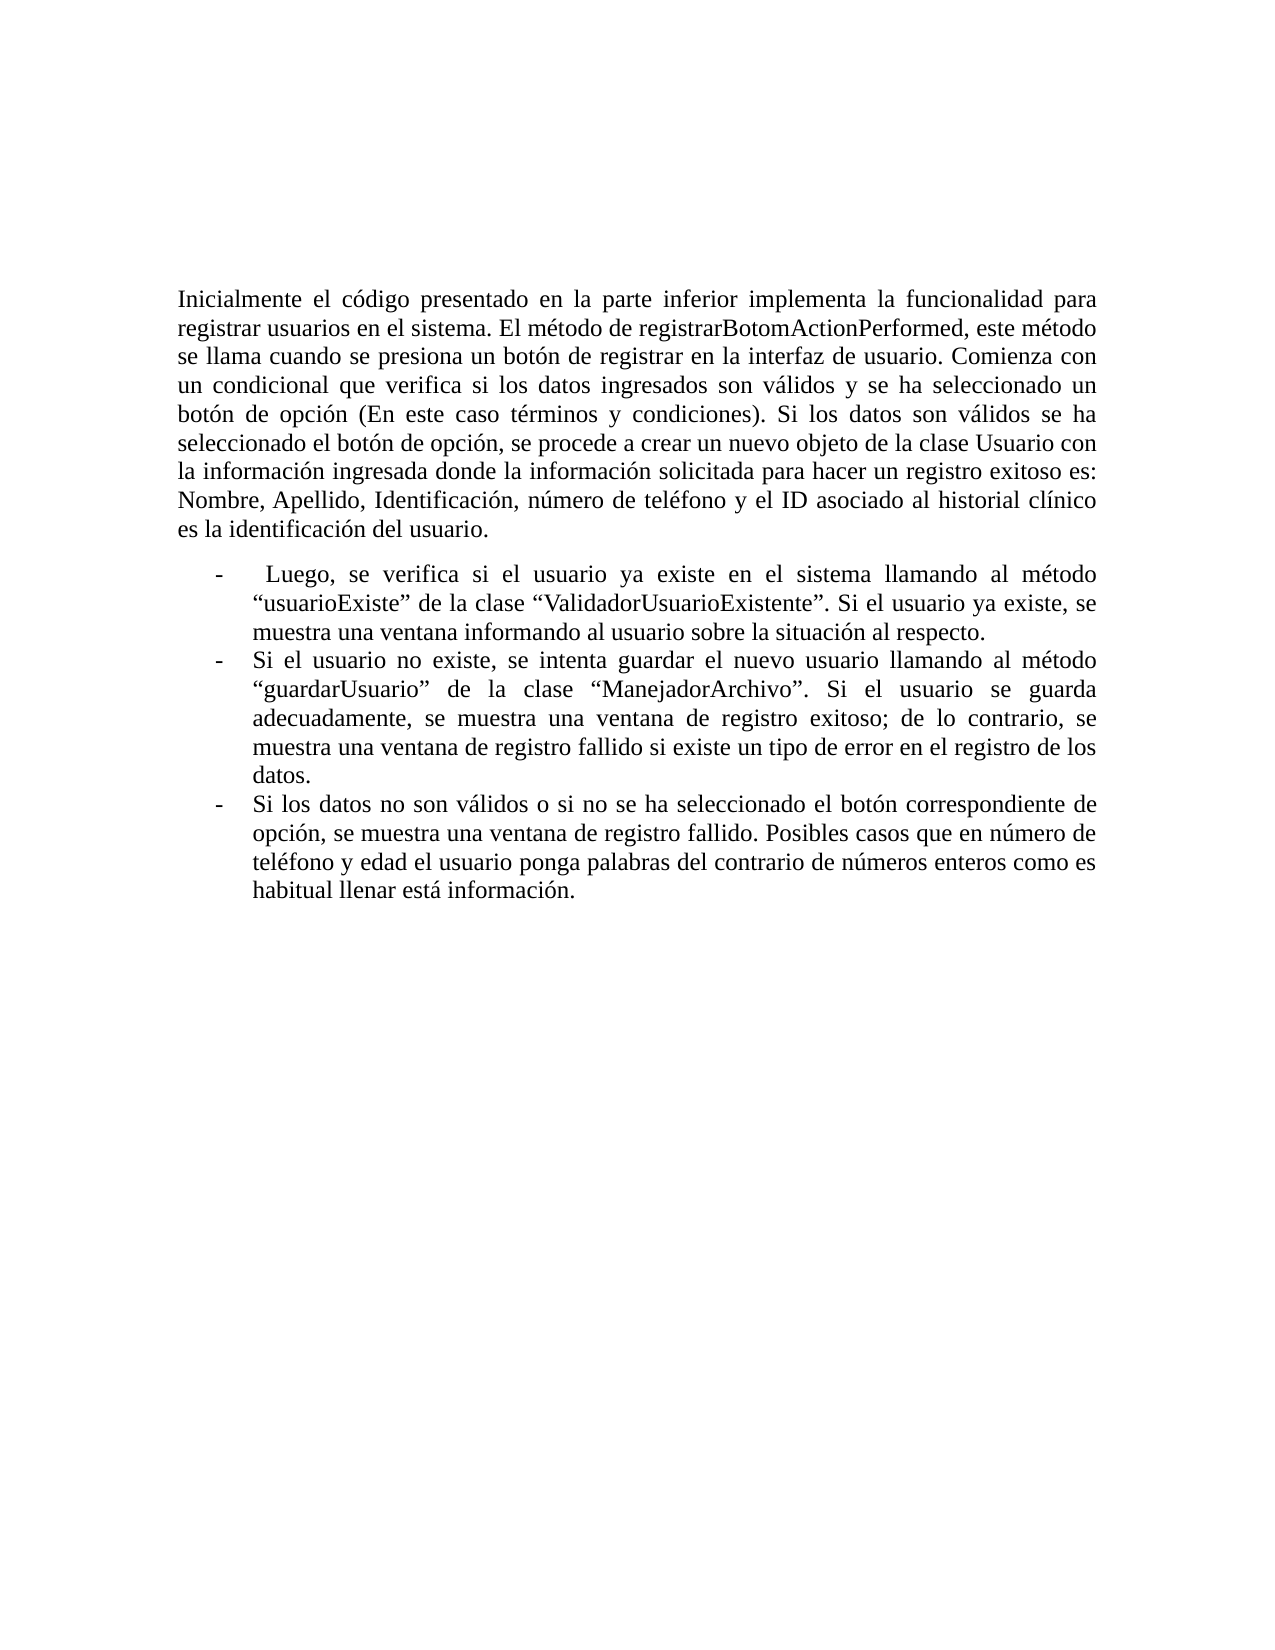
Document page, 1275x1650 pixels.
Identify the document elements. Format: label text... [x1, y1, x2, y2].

list Luego, se verifica si el usuario ya existe en el sistema llamando al método “usuarioExiste” de la clase “ValidadorUsuarioExistente”. Si el usuario ya existe, se muestra una ventana informando al usuario sobre la situación al respecto. [215, 559, 1098, 646]
list Si el usuario no existe, se intenta guardar el nuevo usuario llamando al método “guardarUsuario” de la clase “ManejadorArchivo”. Si el usuario se guarda adecuadamente, se muestra una ventana de registro exitoso; de lo contrario, se muestra una ventana de registro fallido si existe un tipo de error en el registro de los datos. [215, 646, 1098, 789]
list Si los datos no son válidos o si no se ha seleccionado el botón correspondiente de opción, se muestra una ventana de registro fallido. Posibles casos que en número de teléfono y edad el usuario ponga palabras del contrario de números enteros como es habitual llenar está información. [215, 789, 1098, 904]
text Inicialmente el código presentado en la parte inferior implementa la funcionalidad para registrar usuarios en el sistema. El método de registrarBotomActionPerformed, este método se llama cuando se presiona un botón de registrar en la interfaz de usuario. Comienza con un condicional que verifica si los datos ingresados son válidos y se ha seleccionado un botón de opción (En este caso términos y condiciones). Si los datos son válidos se ha seleccionado el botón de opción, se procede a crear un nuevo objeto de la clase Usuario con la información ingresada donde la información solicitada para hacer un registro exitoso es: Nombre, Apellido, Identificación, número de teléfono y el ID asociado al historial clínico es la identificación del usuario. [177, 284, 1098, 543]
